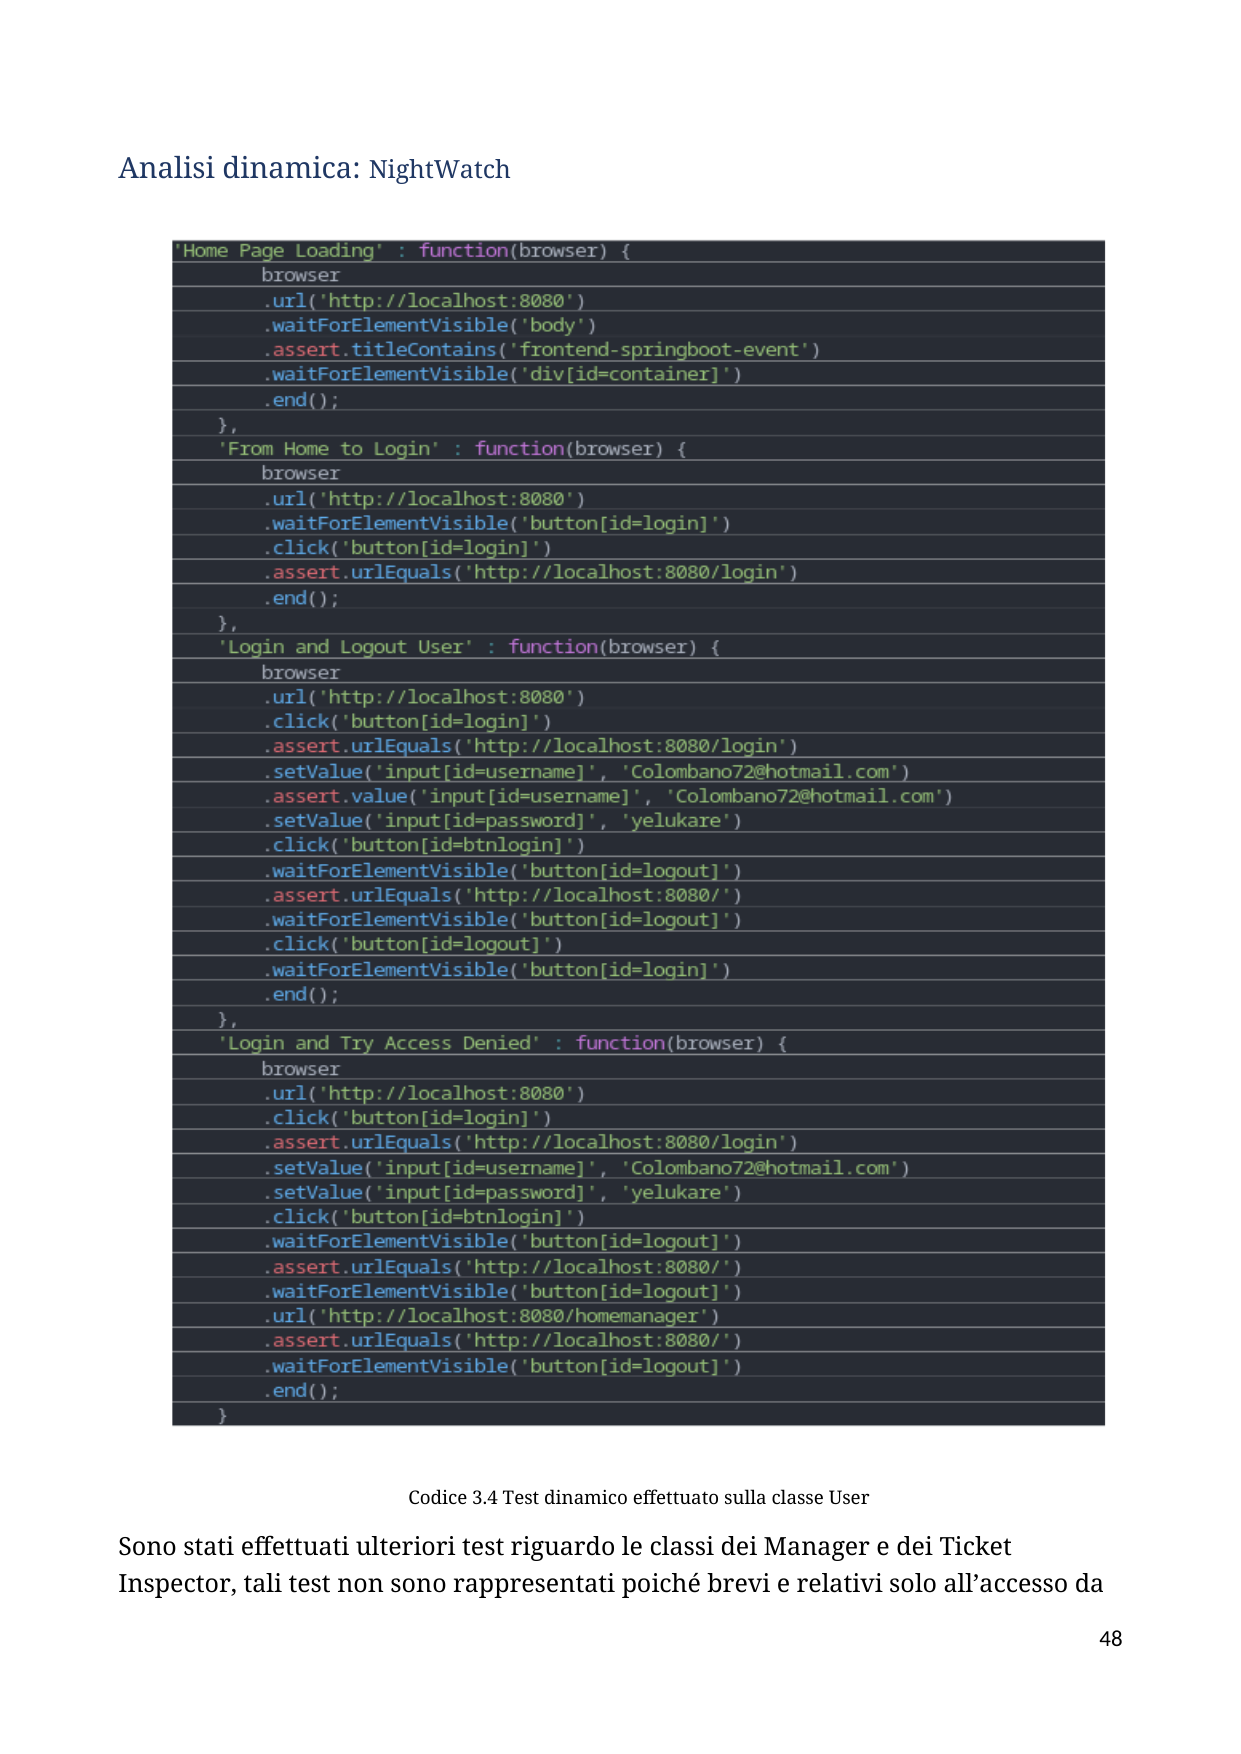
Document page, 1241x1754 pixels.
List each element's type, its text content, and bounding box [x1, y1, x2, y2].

text Codice 3.4 Test dinamico effettuato sulla classe User [156, 1484, 1122, 1510]
subtitle Analisi dinamica: NightWatch [118, 148, 1122, 187]
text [118, 1528, 1122, 1599]
